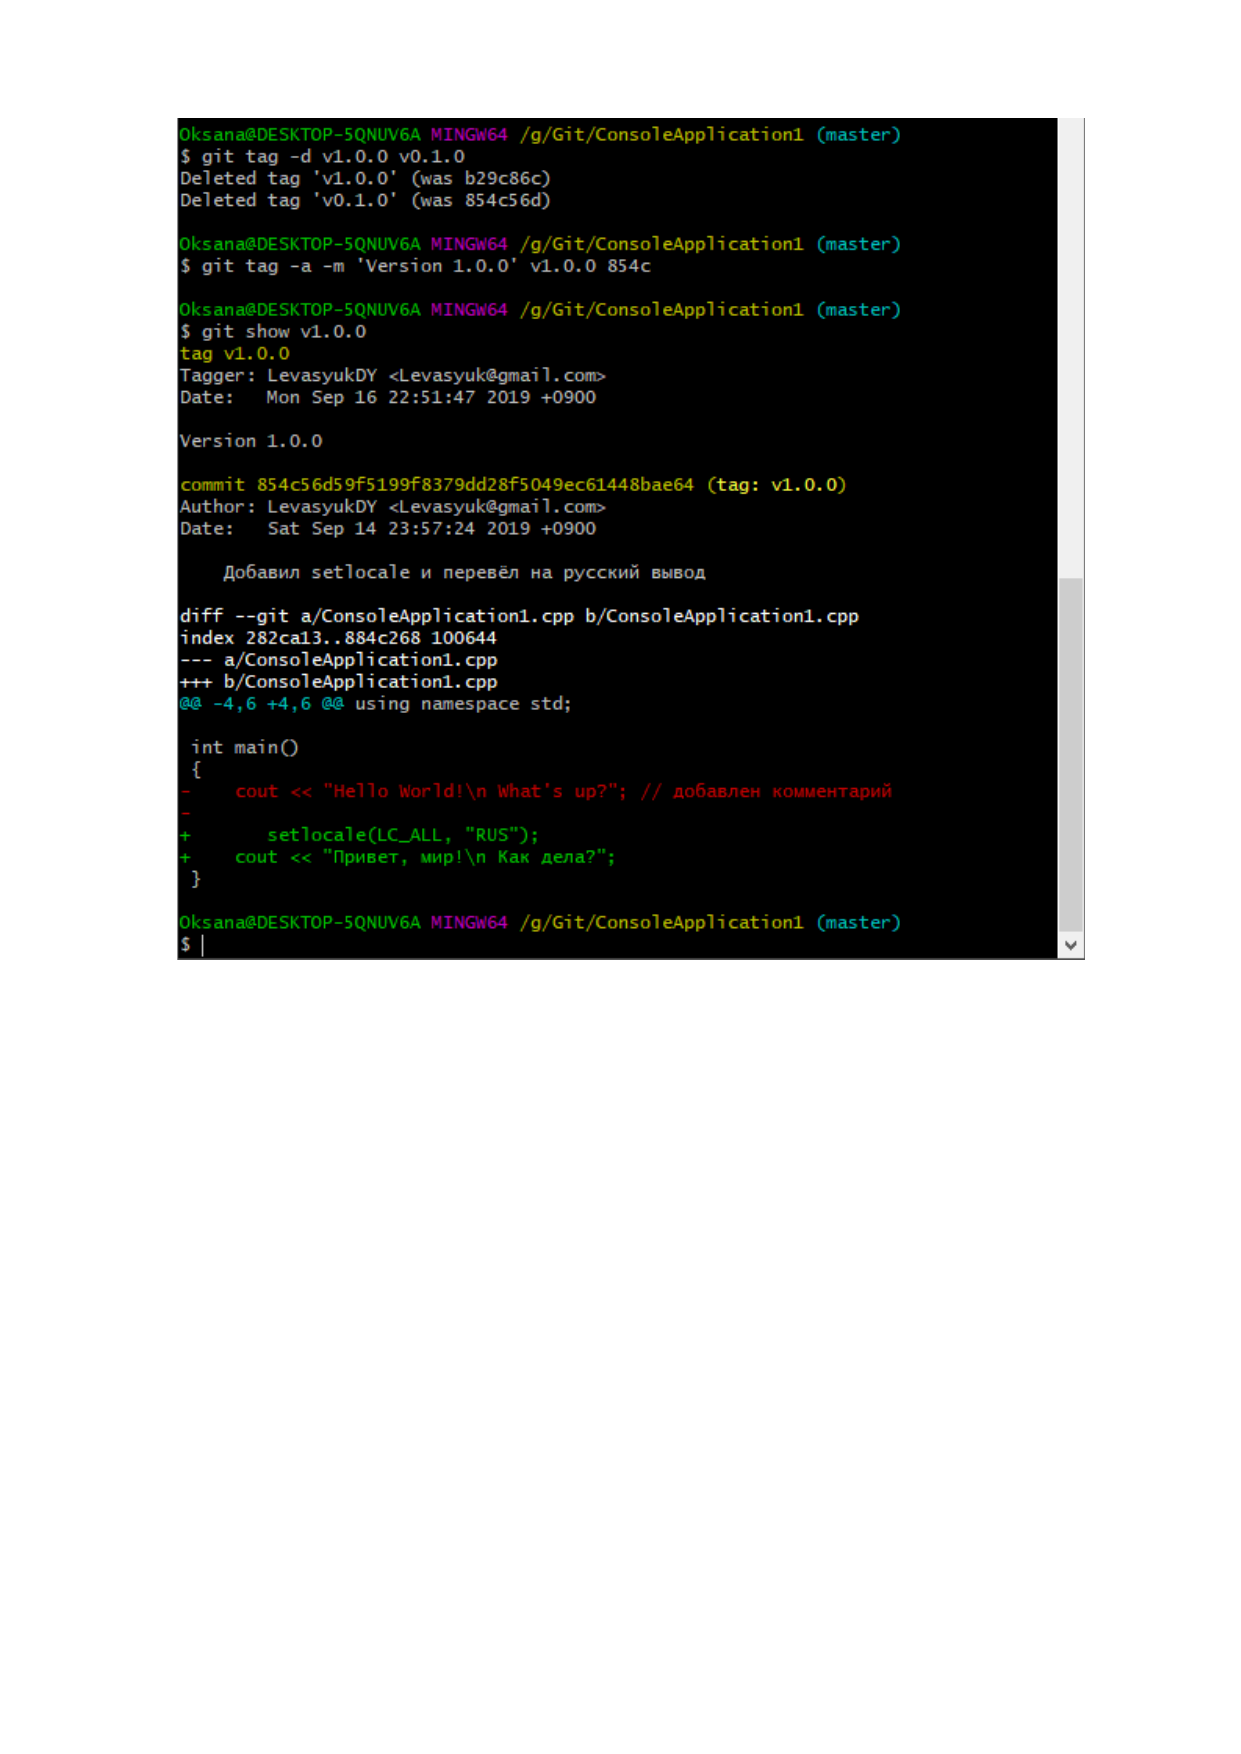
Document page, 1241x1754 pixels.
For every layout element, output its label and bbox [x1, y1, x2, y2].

picture [177, 118, 1085, 960]
